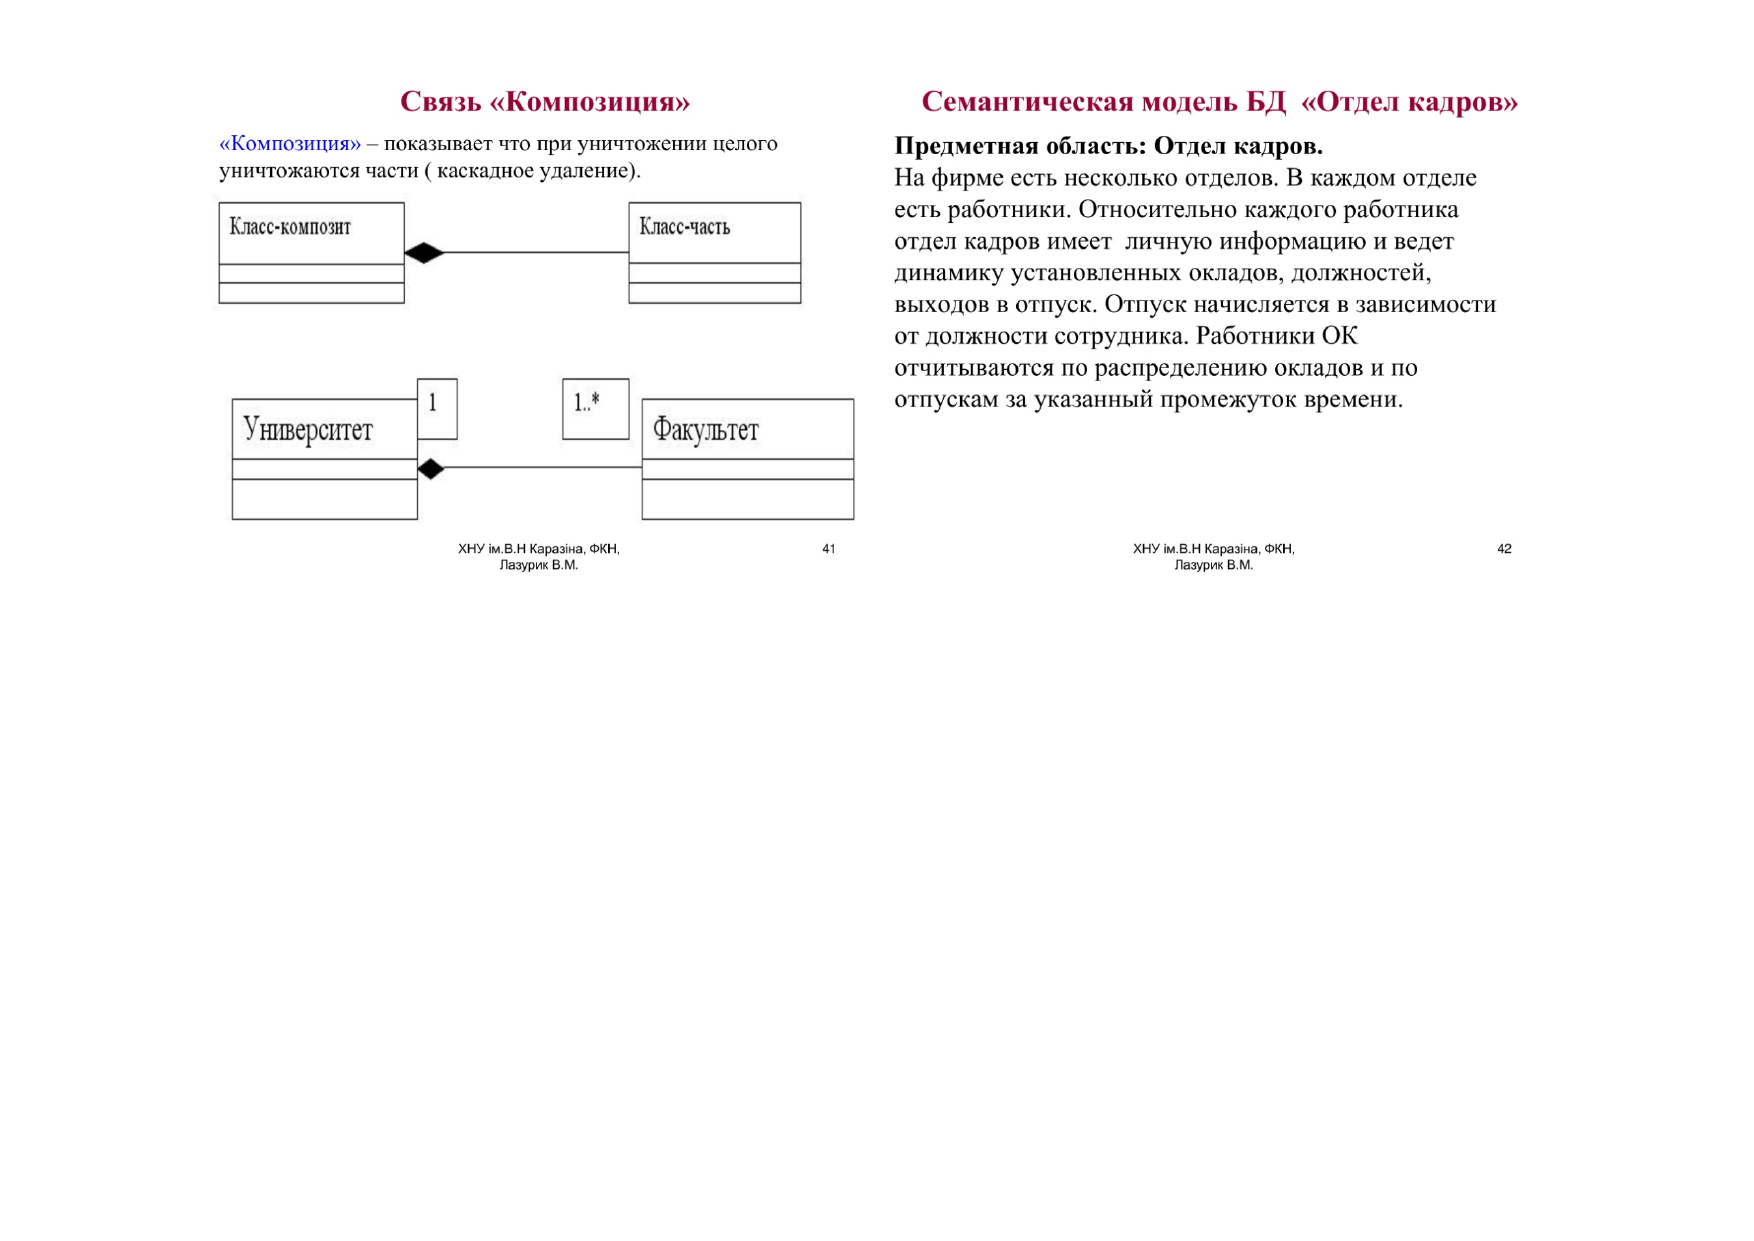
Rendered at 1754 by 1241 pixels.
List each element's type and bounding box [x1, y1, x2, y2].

picture [202, 75, 1552, 582]
